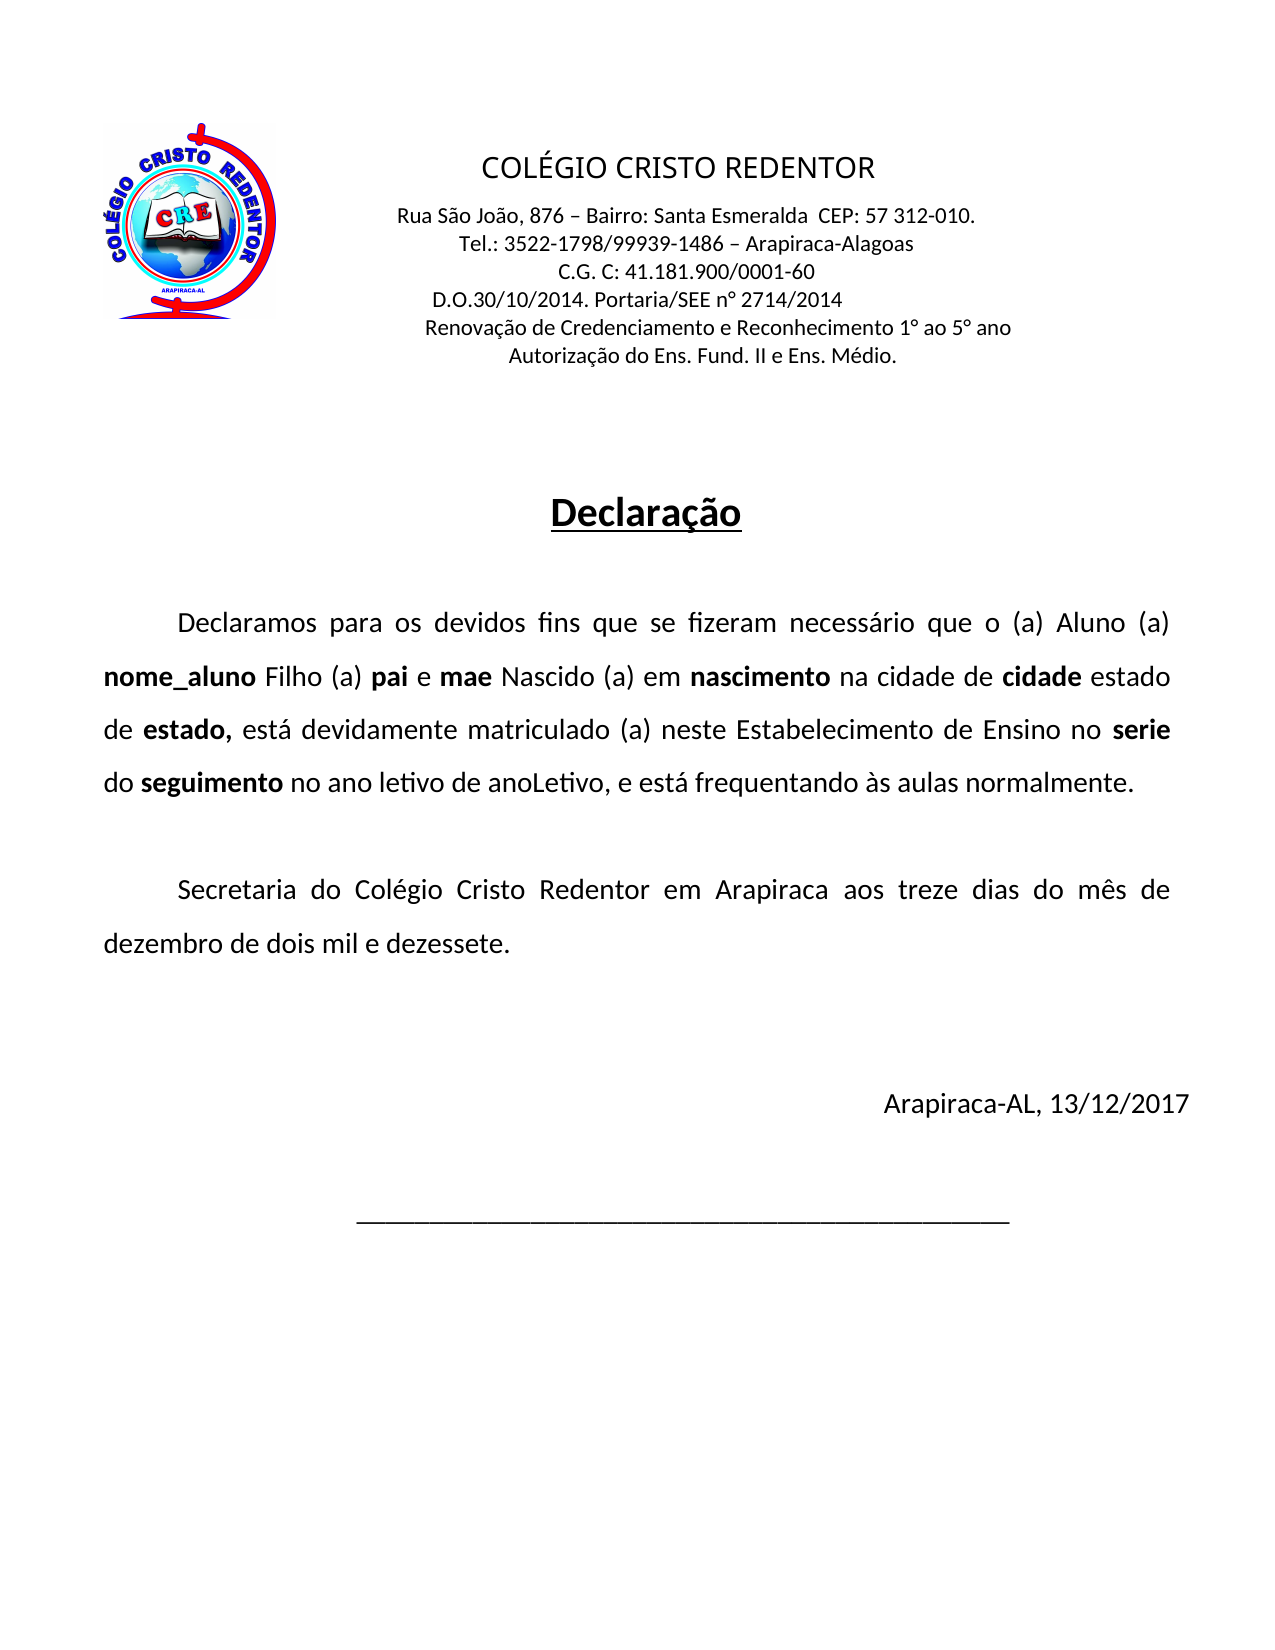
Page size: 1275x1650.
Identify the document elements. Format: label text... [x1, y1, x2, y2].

text Declaramos para os devidos fins que se fizeram necessário que o (a) Aluno (a) nome_aluno Filho (a) pai e mae Nascido (a) em nascimento na cidade de cidade estado de estado, está devidamente matriculado (a) neste Estabelecimento de Ensino no serie do seguimento no ano letivo de anoLetivo, e está frequentando às aulas normalmente. [103, 604, 1171, 800]
text Declaração [121, 486, 1171, 537]
text Rua São João, 876 – Bairro: Santa Esmeralda CEP: 57 312-010. [177, 201, 1196, 229]
text Autorização do Ens. Fund. II e Ens. Médio. [308, 342, 1098, 369]
text Tel.: 3522-1798/99939-1486 – Arapiraca-Alagoas [177, 229, 1196, 257]
text COLÉGIO CRISTO REDENTOR [177, 148, 1172, 187]
text Secretaria do Colégio Cristo Redentor em Arapiraca aos treze dias do mês de dezembro de dois mil e dezessete. [103, 871, 1171, 961]
text C.G. C: 41.181.900/0001-60 [177, 257, 1196, 286]
text Arapiraca-AL, 13/12/2017 [103, 1085, 1190, 1121]
text _____________________________________________ [177, 1192, 1190, 1228]
text D.O.30/10/2014. Portaria/SEE n° 2714/2014 [177, 286, 1098, 313]
picture [103, 123, 276, 319]
text Renovação de Credenciamento e Reconhecimento 1° ao 5° ano [308, 313, 1098, 342]
